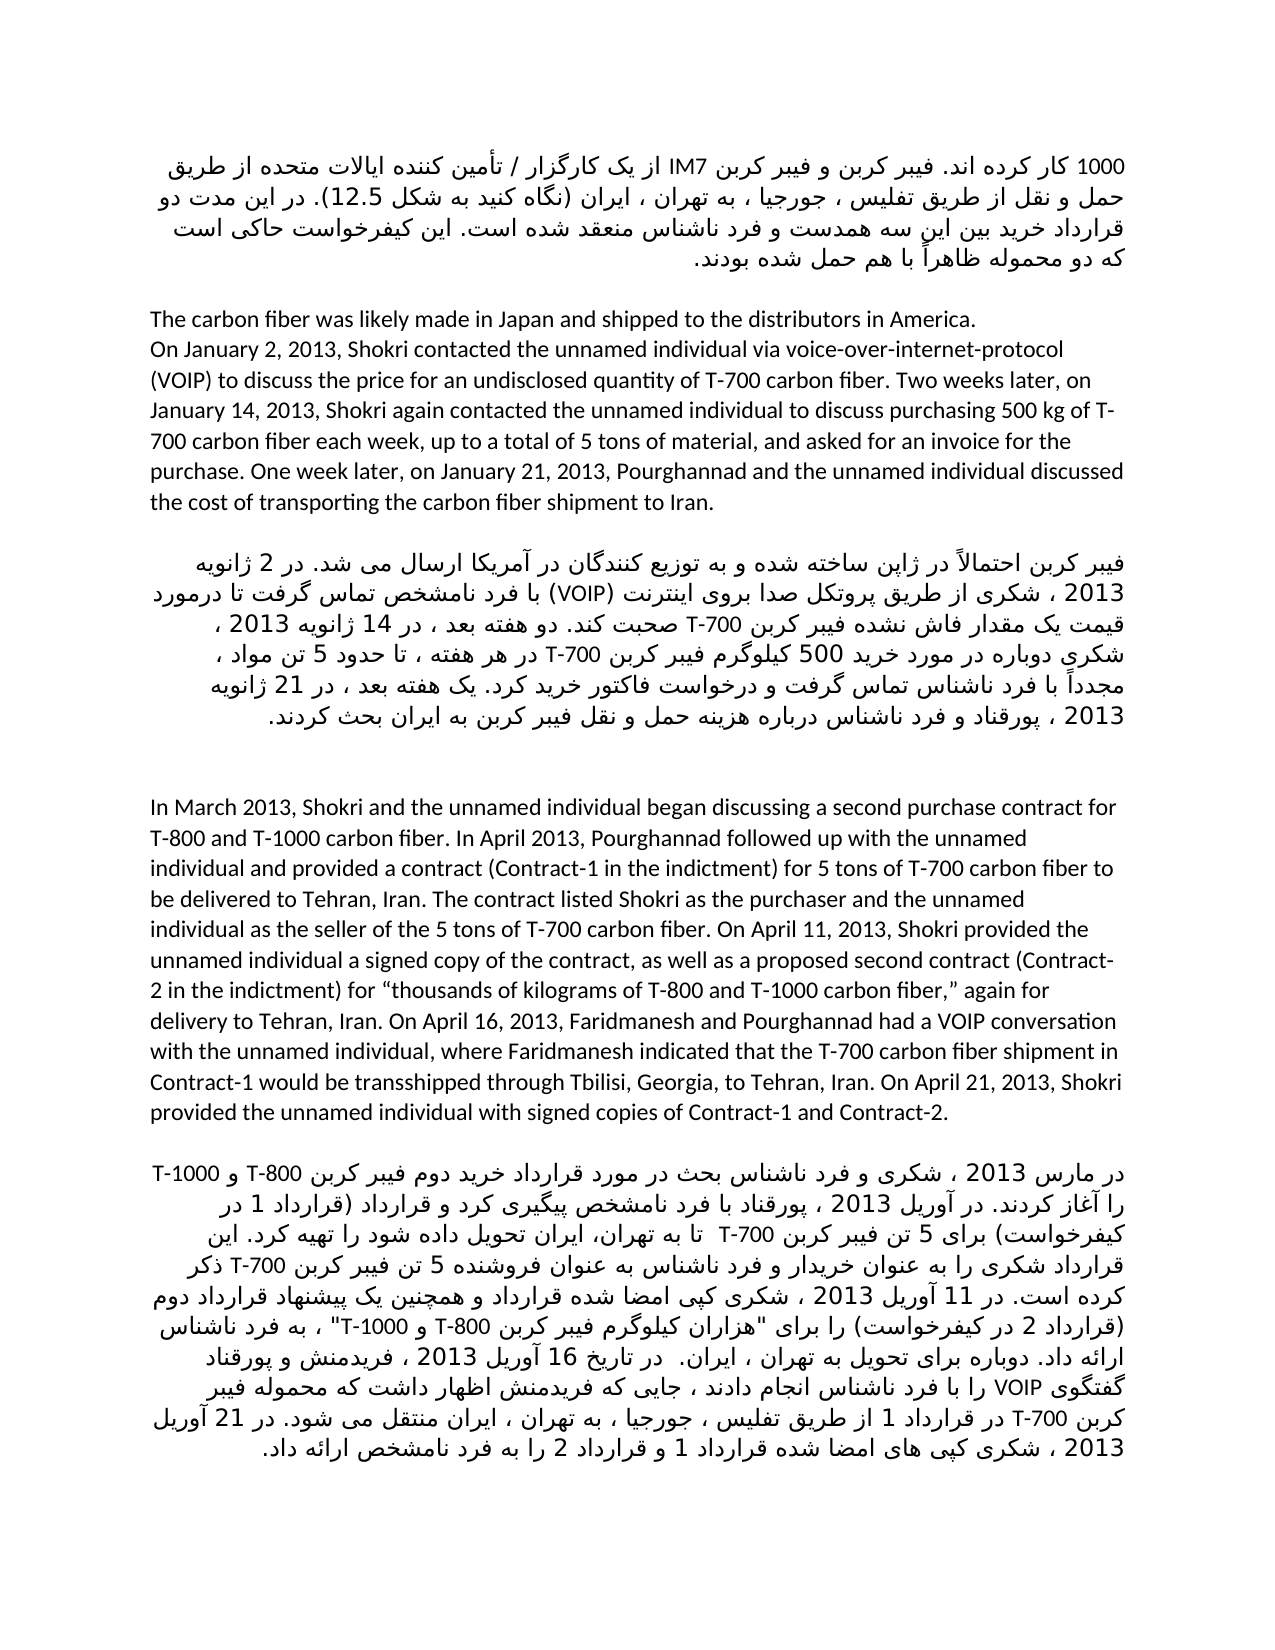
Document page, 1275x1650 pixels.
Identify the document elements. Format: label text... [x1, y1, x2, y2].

text The carbon fiber was likely made in Japan and shipped to the distributors in America. [150, 303, 1125, 333]
text In March 2013, Shokri and the unnamed individual began discussing a second purchase contract for T-800 and T-1000 carbon fiber. In April 2013, Pourghannad followed up with the unnamed individual and provided a contract (Contract-1 in the indictment) for 5 tons of T-700 carbon fiber to be delivered to Tehran, Iran. The contract listed Shokri as the purchaser and the unnamed individual as the seller of the 5 tons of T-700 carbon fiber. On April 11, 2013, Shokri provided the unnamed individual a signed copy of the contract, as well as a proposed second contract (Contract-2 in the indictment) for “thousands of kilograms of T-800 and T-1000 carbon fiber,” again for delivery to Tehran, Iran. On April 16, 2013, Faridmanesh and Pourghannad had a VOIP conversation with the unnamed individual, where Faridmanesh indicated that the T-700 carbon fiber shipment in Contract-1 would be transshipped through Tbilisi, Georgia, to Tehran, Iran. On April 21, 2013, Shokri provided the unnamed individual with signed copies of Contract-1 and Contract-2. [150, 791, 1125, 1127]
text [150, 150, 1125, 272]
text فیبر کربن احتمالاً در ژاپن ساخته شده و به توزیع کنندگان در آمریکا ارسال می شد. در 2 ژانویه 2013 ، شکری از طریق پروتکل صدا بروی اینترنت (VOIP) با فرد نامشخص تماس گرفت تا درمورد قیمت یک مقدار فاش نشده فیبر کربن T-700 صحبت کند. دو هفته بعد ، در 14 ژانویه 2013 ، شکری دوباره در مورد خرید 500 کیلوگرم فیبر کربن T-700 در هر هفته ، تا حدود 5 تن مواد ، مجدداً با فرد ناشناس تماس گرفت و درخواست فاکتور خرید کرد. یک هفته بعد ، در 21 ژانویه 2013 ، پورقناد و فرد ناشناس درباره هزینه حمل و نقل فیبر کربن به ایران بحث کردند. [150, 547, 1125, 730]
text On January 2, 2013, Shokri contacted the unnamed individual via voice-over-internet-protocol (VOIP) to discuss the price for an undisclosed quantity of T-700 carbon fiber. Two weeks later, on January 14, 2013, Shokri again contacted the unnamed individual to discuss purchasing 500 kg of T-700 carbon fiber each week, up to a total of 5 tons of material, and asked for an invoice for the purchase. One week later, on January 21, 2013, Pourghannad and the unnamed individual discussed the cost of transporting the carbon fiber shipment to Iran. [150, 333, 1125, 516]
text در مارس 2013 ، شکری و فرد ناشناس بحث در مورد قرارداد خرید دوم فیبر کربن T-800 و T-1000 را آغاز کردند. در آوریل 2013 ، پورقناد با فرد نامشخص پیگیری کرد و قرارداد (قرارداد 1 در کیفرخواست) برای 5 تن فیبر کربن T-700 تا به تهران، ایران تحویل داده شود را تهیه کرد. این قرارداد شکری را به عنوان خریدار و فرد ناشناس به عنوان فروشنده 5 تن فیبر کربن T-700 ذکر کرده است. در 11 آوریل 2013 ، شکری کپی امضا شده قرارداد و همچنین یک پیشنهاد قرارداد دوم (قرارداد 2 در کیفرخواست) را برای "هزاران کیلوگرم فیبر کربن T-800 و T-1000" ، به فرد ناشناس ارائه داد. دوباره برای تحویل به تهران ، ایران. در تاریخ 16 آوریل 2013 ، فریدمنش و پورقناد گفتگوی VOIP را با فرد ناشناس انجام دادند ، جایی که فریدمنش اظهار داشت که محموله فیبر کربن T-700 در قرارداد 1 از طریق تفلیس ، جورجیا ، به تهران ، ایران منتقل می شود. در 21 آوریل 2013 ، شکری کپی های امضا شده قرارداد 1 و قرارداد 2 را به فرد نامشخص ارائه داد. [150, 1157, 1125, 1462]
